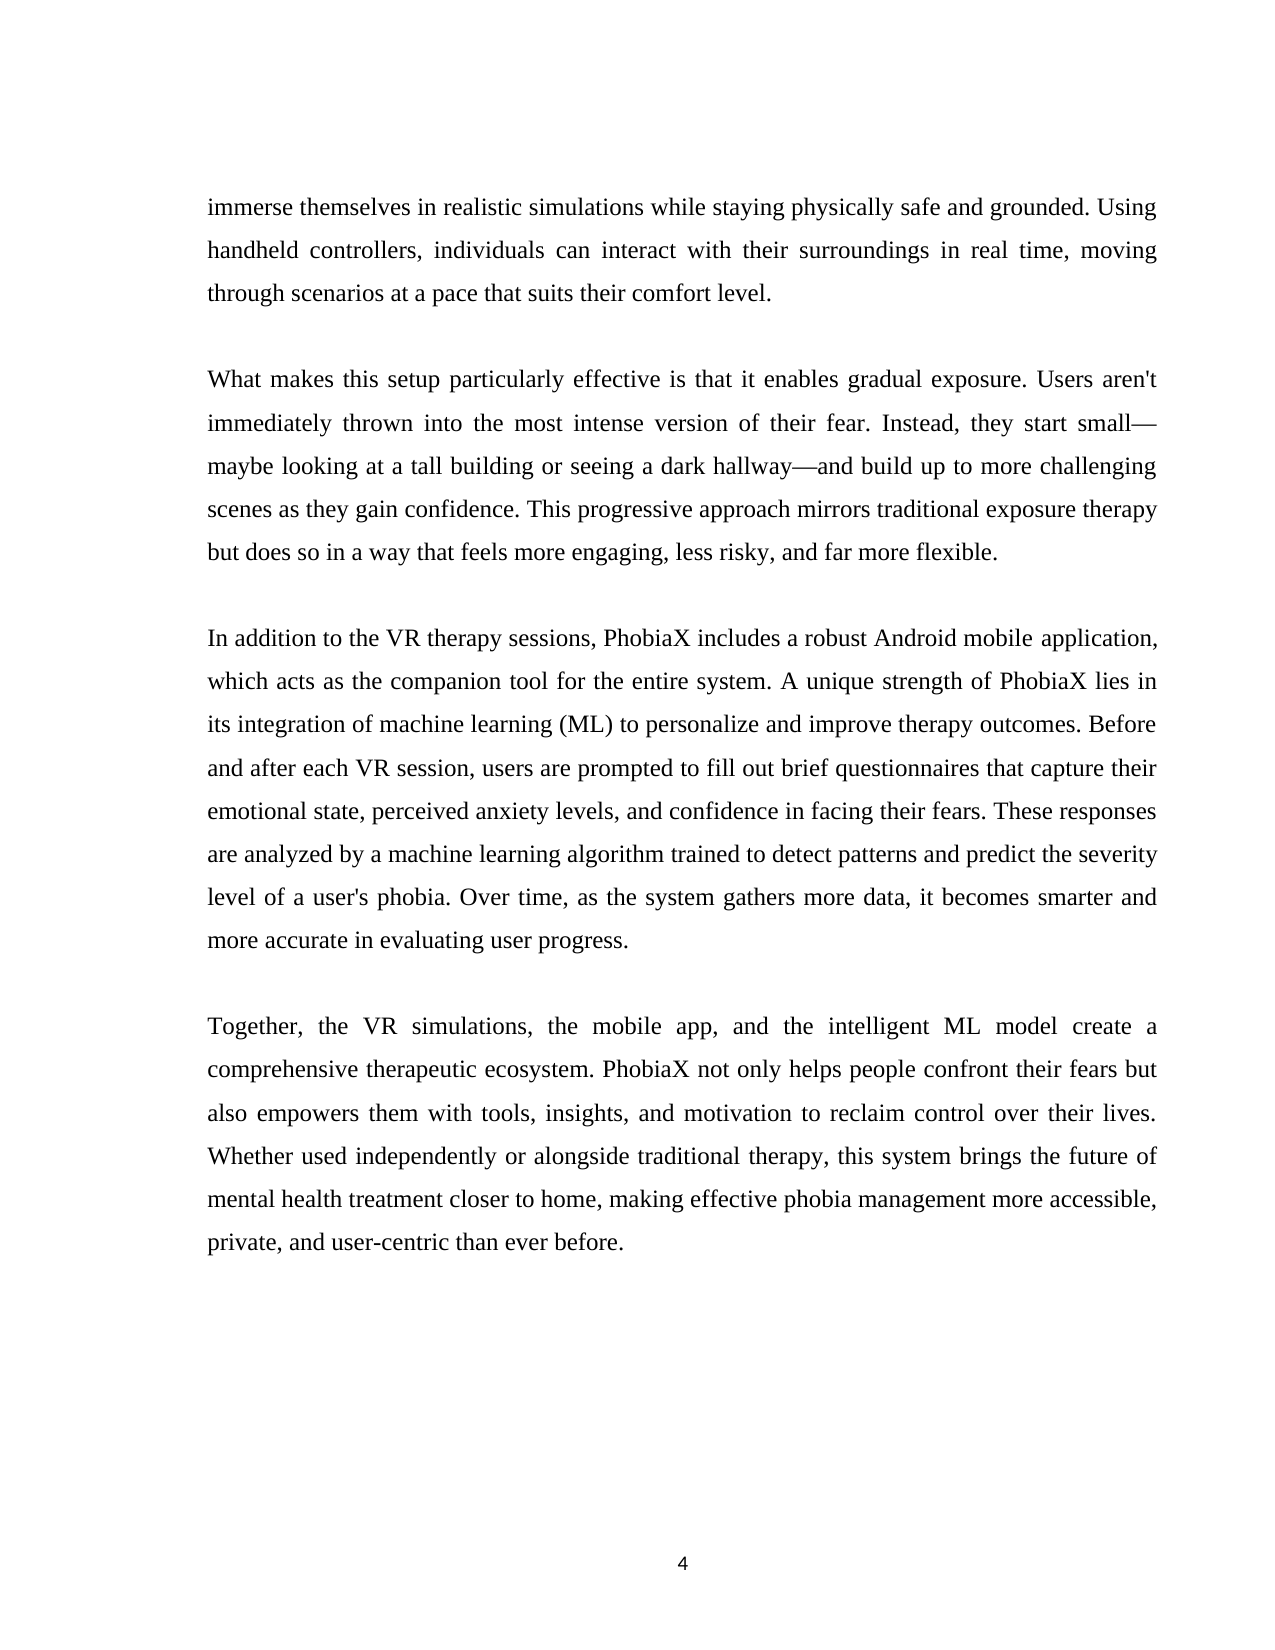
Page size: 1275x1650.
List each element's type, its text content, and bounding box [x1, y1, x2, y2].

text In addition to the VR therapy sessions, PhobiaX includes a robust Android mobile application, which acts as the companion tool for the entire system. A unique strength of PhobiaX lies in its integration of machine learning (ML) to personalize and improve therapy outcomes. Before and after each VR session, users are prompted to fill out brief questionnaires that capture their emotional state, perceived anxiety levels, and confidence in facing their fears. These responses are analyzed by a machine learning algorithm trained to detect patterns and predict the severity level of a user's phobia. Over time, as the system gathers more data, it becomes smarter and more accurate in evaluating user progress. [207, 623, 1158, 954]
text Together, the VR simulations, the mobile app, and the intelligent ML model create a comprehensive therapeutic ecosystem. PhobiaX not only helps people confront their fears but also empowers them with tools, insights, and motivation to reclaim control over their lives. Whether used independently or alongside traditional therapy, this system brings the future of mental health treatment closer to home, making effective phobia management more accessible, private, and user-centric than ever before. [207, 1011, 1158, 1256]
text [207, 192, 1158, 307]
text What makes this setup particularly effective is that it enables gradual exposure. Users aren't immediately thrown into the most intense version of their fear. Instead, they start small—maybe looking at a tall building or seeing a dark hallway—and build up to more challenging scenes as they gain confidence. This progressive approach mirrors traditional exposure therapy but does so in a way that feels more engaging, less risky, and far more flexible. [207, 364, 1158, 566]
